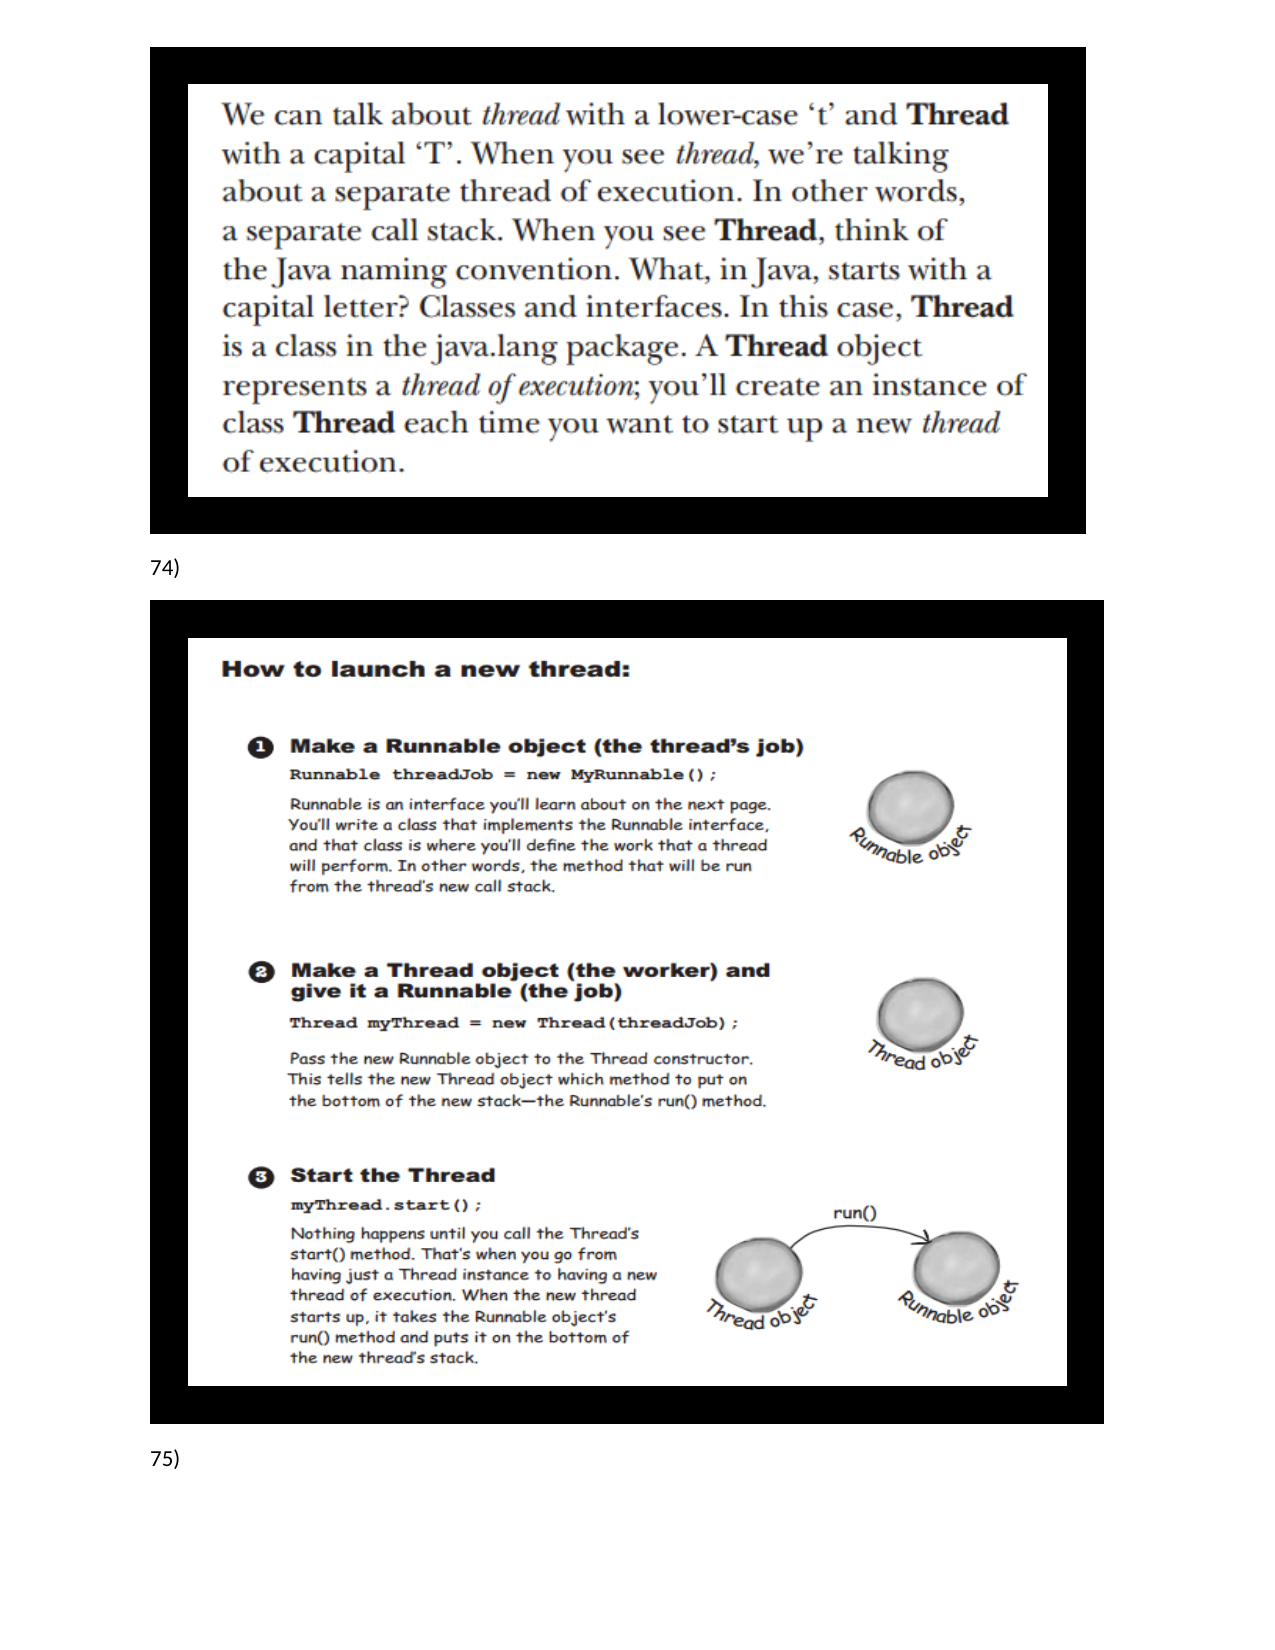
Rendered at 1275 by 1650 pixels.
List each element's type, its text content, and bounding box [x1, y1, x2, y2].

text 74) [150, 553, 1125, 581]
picture [188, 84, 1048, 497]
text 75) [150, 1444, 1125, 1472]
picture [188, 638, 1067, 1386]
